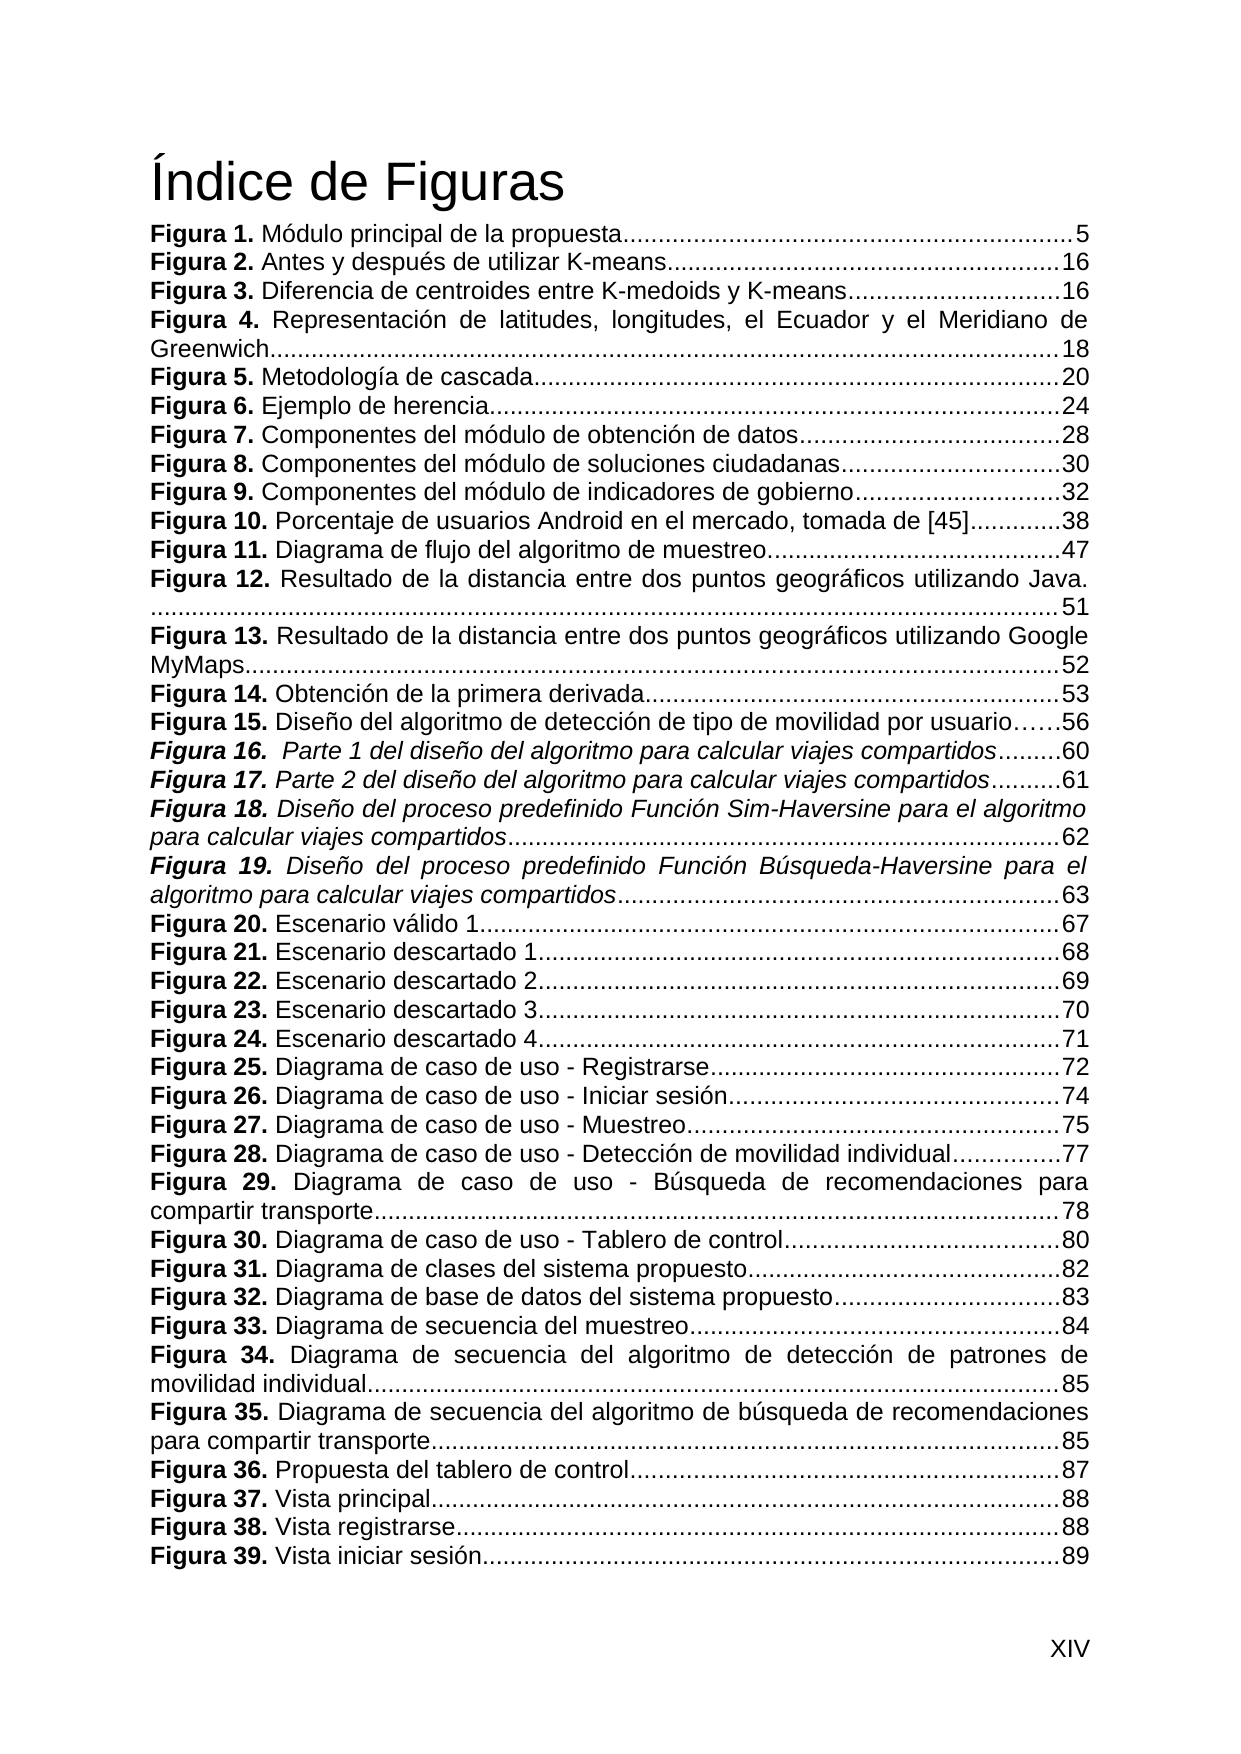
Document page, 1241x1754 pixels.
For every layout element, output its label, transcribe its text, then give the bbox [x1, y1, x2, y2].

text Figura 30. Diagrama de caso de uso - Tablero de control 80 [150, 1225, 1090, 1253]
text Figura 5. Metodología de cascada 20 [150, 362, 1090, 391]
text Figura 31. Diagrama de clases del sistema propuesto 82 [150, 1253, 1090, 1282]
text Figura 11. Diagrama de flujo del algoritmo de muestreo. 47 [150, 535, 1090, 563]
text Figura 1. Módulo principal de la propuesta 5 [150, 218, 1090, 247]
text Figura 8. Componentes del módulo de soluciones ciudadanas 30 [150, 448, 1090, 477]
text Figura 38. Vista registrarse 88 [150, 1512, 1090, 1541]
text Figura 7. Componentes del módulo de obtención de datos 28 [150, 420, 1090, 448]
text Figura 23. Escenario descartado 3 70 [150, 995, 1090, 1023]
text Figura 22. Escenario descartado 2 69 [150, 966, 1090, 995]
text Figura 16. Parte 1 del diseño del algoritmo para calcular viajes compartidos 60 [150, 736, 1090, 765]
text Figura 15. Diseño del algoritmo de detección de tipo de movilidad por usuario 56 [150, 707, 1090, 736]
text Figura 35. Diagrama de secuencia del algoritmo de búsqueda de recomendaciones para compartir transporte 85 [150, 1397, 1090, 1455]
text Figura 29. Diagrama de caso de uso - Búsqueda de recomendaciones para compartir transporte 78 [150, 1167, 1090, 1225]
text Figura 4. Representación de latitudes, longitudes, el Ecuador y el Meridiano de Greenwich 18 [150, 305, 1090, 362]
text Figura 21. Escenario descartado 1 68 [150, 937, 1090, 966]
text Figura 24. Escenario descartado 4 71 [150, 1023, 1090, 1052]
text Figura 17. Parte 2 del diseño del algoritmo para calcular viajes compartidos 61 [150, 765, 1090, 793]
text Figura 25. Diagrama de caso de uso - Registrarse 72 [150, 1052, 1090, 1081]
text Figura 12. Resultado de la distancia entre dos puntos geográficos utilizando Java. 51 [150, 563, 1090, 621]
text Figura 36. Propuesta del tablero de control 87 [150, 1455, 1090, 1483]
title Índice de Figuras [150, 150, 1090, 212]
text Figura 3. Diferencia de centroides entre K-medoids y K-means 16 [150, 276, 1090, 305]
text Figura 10. Porcentaje de usuarios Android en el mercado, tomada de [45] 38 [150, 506, 1090, 535]
text Figura 6. Ejemplo de herencia 24 [150, 391, 1090, 420]
text Figura 14. Obtención de la primera derivada 53 [150, 678, 1090, 707]
text Figura 39. Vista iniciar sesión 89 [150, 1541, 1090, 1570]
text Figura 19. Diseño del proceso predefinido Función Búsqueda-Haversine para el algoritmo para calcular viajes compartidos 63 [150, 851, 1090, 908]
text Figura 27. Diagrama de caso de uso - Muestreo 75 [150, 1110, 1090, 1138]
text Figura 13. Resultado de la distancia entre dos puntos geográficos utilizando Google MyMaps 52 [150, 621, 1090, 678]
text Figura 28. Diagrama de caso de uso - Detección de movilidad individual 77 [150, 1138, 1090, 1167]
text Figura 32. Diagrama de base de datos del sistema propuesto 83 [150, 1282, 1090, 1311]
text Figura 18. Diseño del proceso predefinido Función Sim-Haversine para el algoritmo para calcular viajes compartidos 62 [150, 793, 1090, 851]
text Figura 2. Antes y después de utilizar K-means 16 [150, 247, 1090, 276]
text Figura 9. Componentes del módulo de indicadores de gobierno 32 [150, 477, 1090, 506]
text Figura 33. Diagrama de secuencia del muestreo 84 [150, 1311, 1090, 1340]
text Figura 37. Vista principal 88 [150, 1483, 1090, 1512]
text Figura 20. Escenario válido 1 67 [150, 908, 1090, 937]
text Figura 26. Diagrama de caso de uso - Iniciar sesión 74 [150, 1081, 1090, 1110]
text Figura 34. Diagrama de secuencia del algoritmo de detección de patrones de movilidad individual 85 [150, 1340, 1090, 1397]
